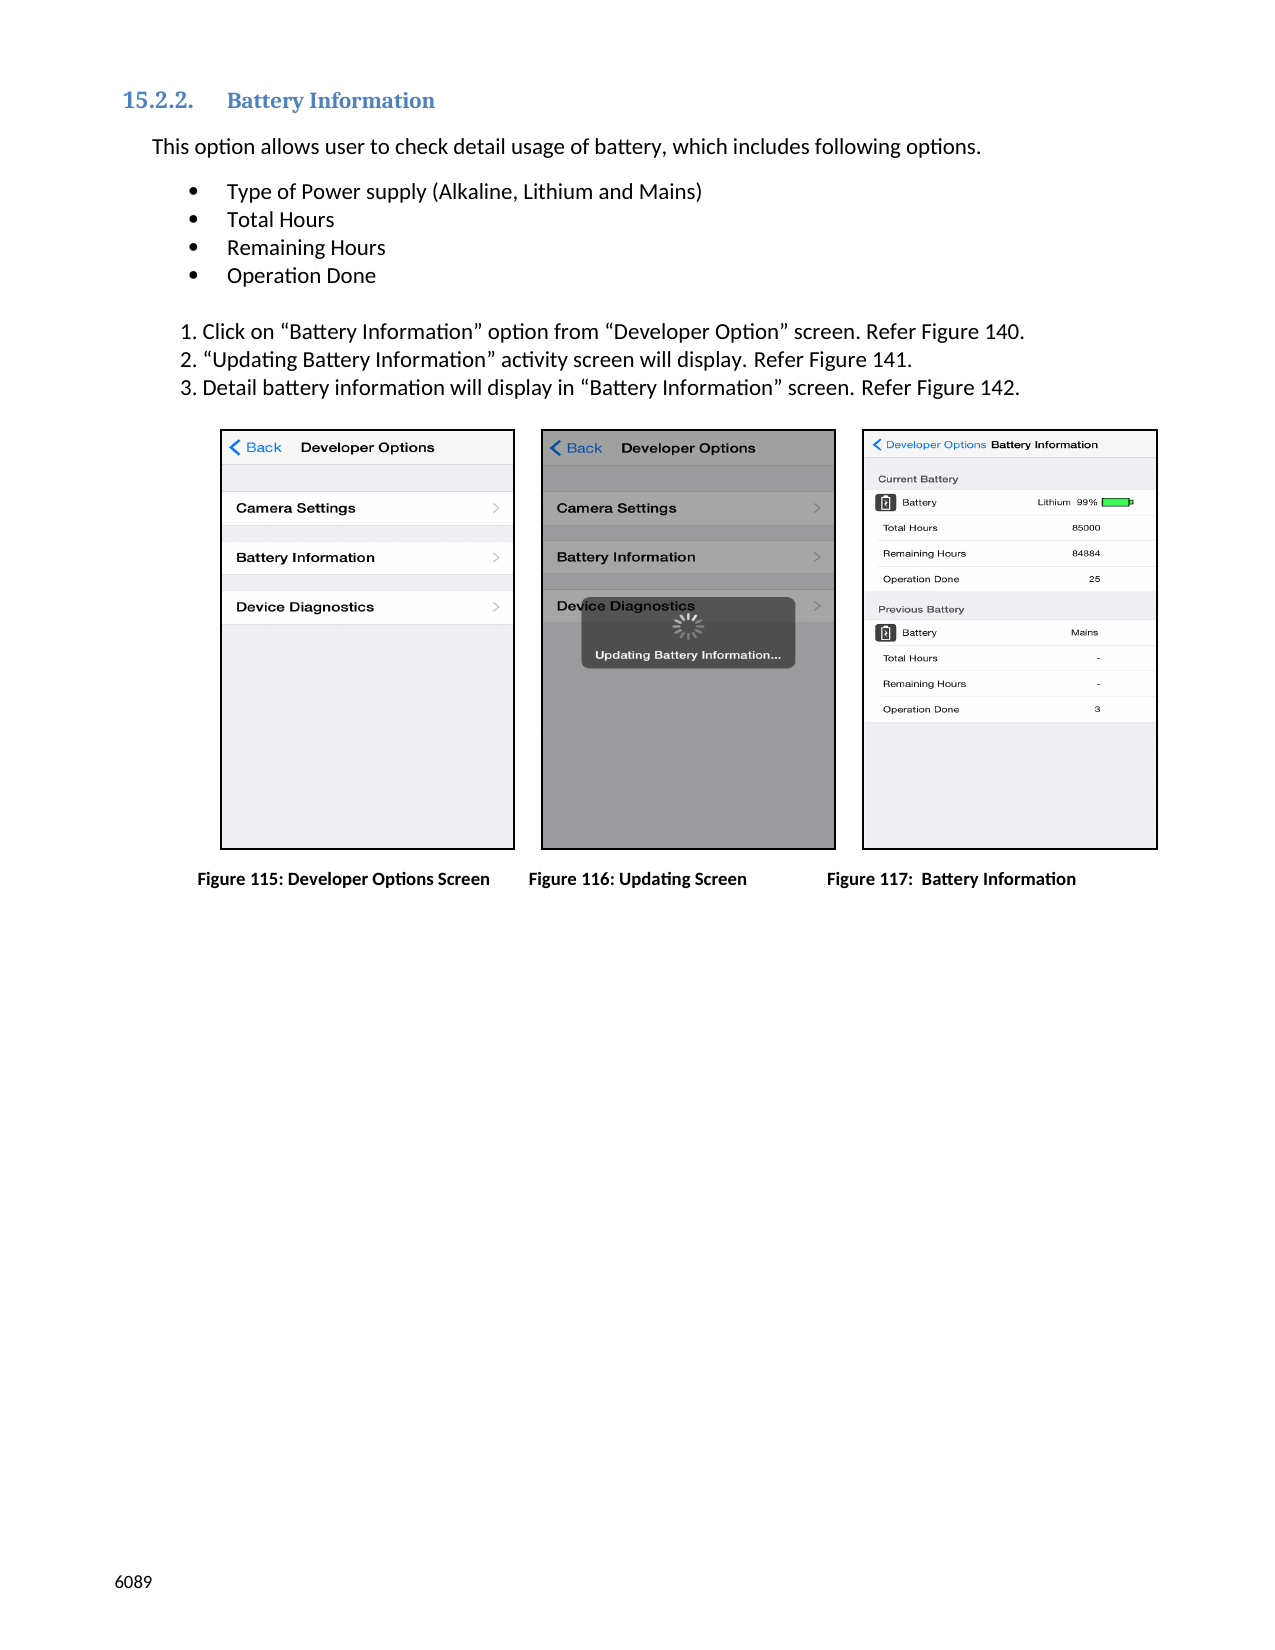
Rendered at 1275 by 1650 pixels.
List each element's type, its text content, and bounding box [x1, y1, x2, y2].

picture [222, 431, 513, 848]
list Remaining Hours [189, 233, 1198, 261]
list Total Hours [189, 205, 1198, 233]
list Click on “Battery Information” option from “Developer Option” screen. Refer Figure 140. [152, 317, 1198, 345]
list Operation Done [189, 261, 1198, 289]
list Type of Power supply (Alkaline, Lithium and Mains) [189, 177, 1198, 205]
picture [543, 431, 834, 848]
list “Updating Battery Information” activity screen will display. Refer Figure 141. [152, 345, 1198, 373]
text This option allows user to check detail usage of battery, which includes following options. [152, 132, 1198, 160]
picture [864, 431, 1156, 848]
list Detail battery information will display in “Battery Information” screen. Refer Figure 142. [152, 373, 1198, 401]
subtitle Battery Information [123, 84, 1198, 116]
